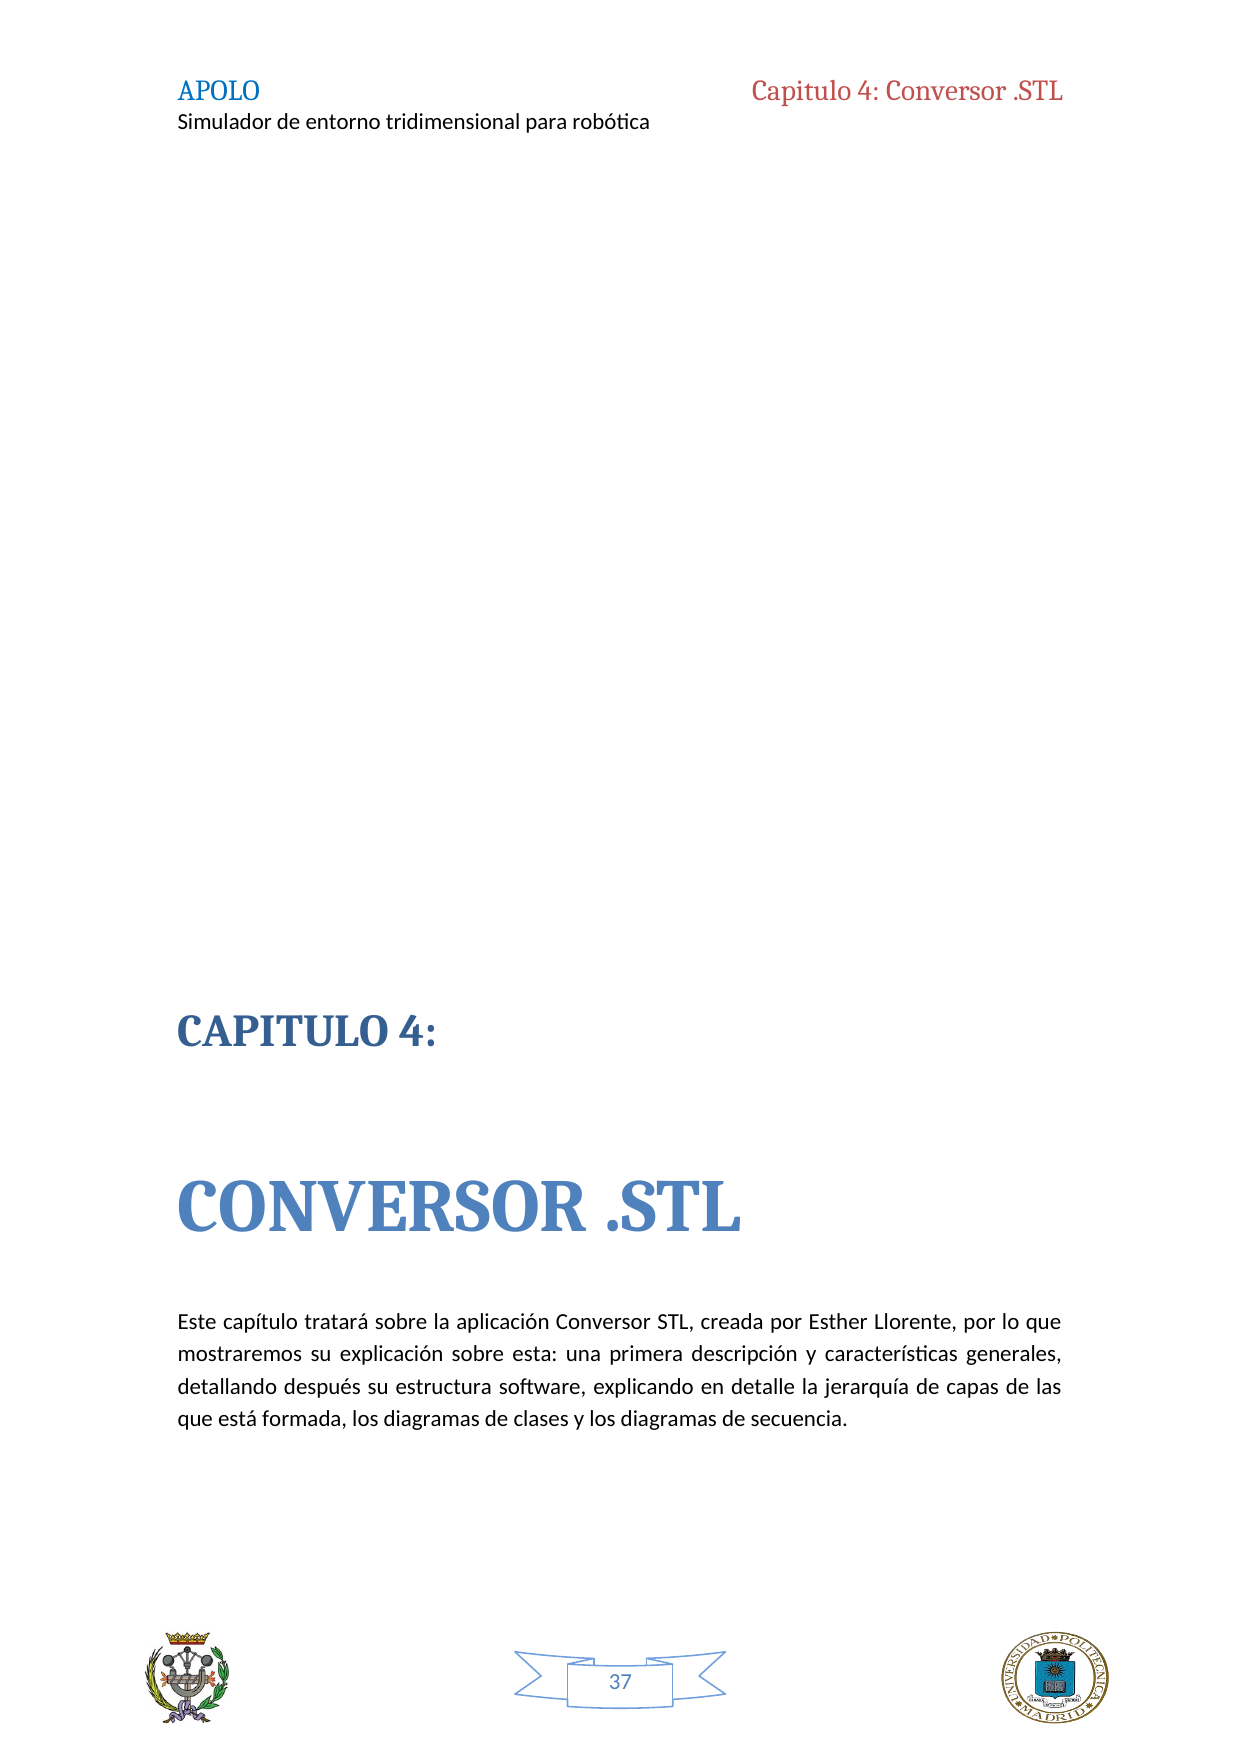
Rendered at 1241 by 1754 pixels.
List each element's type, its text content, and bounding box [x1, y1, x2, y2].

text Este capítulo tratará sobre la aplicación Conversor STL, creada por Esther Llorente, por lo que mostraremos su explicación sobre esta: una primera descripción y características generales, detallando después su estructura software, explicando en detalle la jerarquía de capas de las que está formada, los diagramas de clases y los diagramas de secuencia. [177, 1307, 1063, 1432]
subtitle CAPITULO 4: [177, 1005, 1063, 1058]
picture [1000, 1631, 1110, 1724]
subtitle CONVERSOR .STL [177, 1163, 1063, 1250]
picture [145, 1631, 229, 1724]
